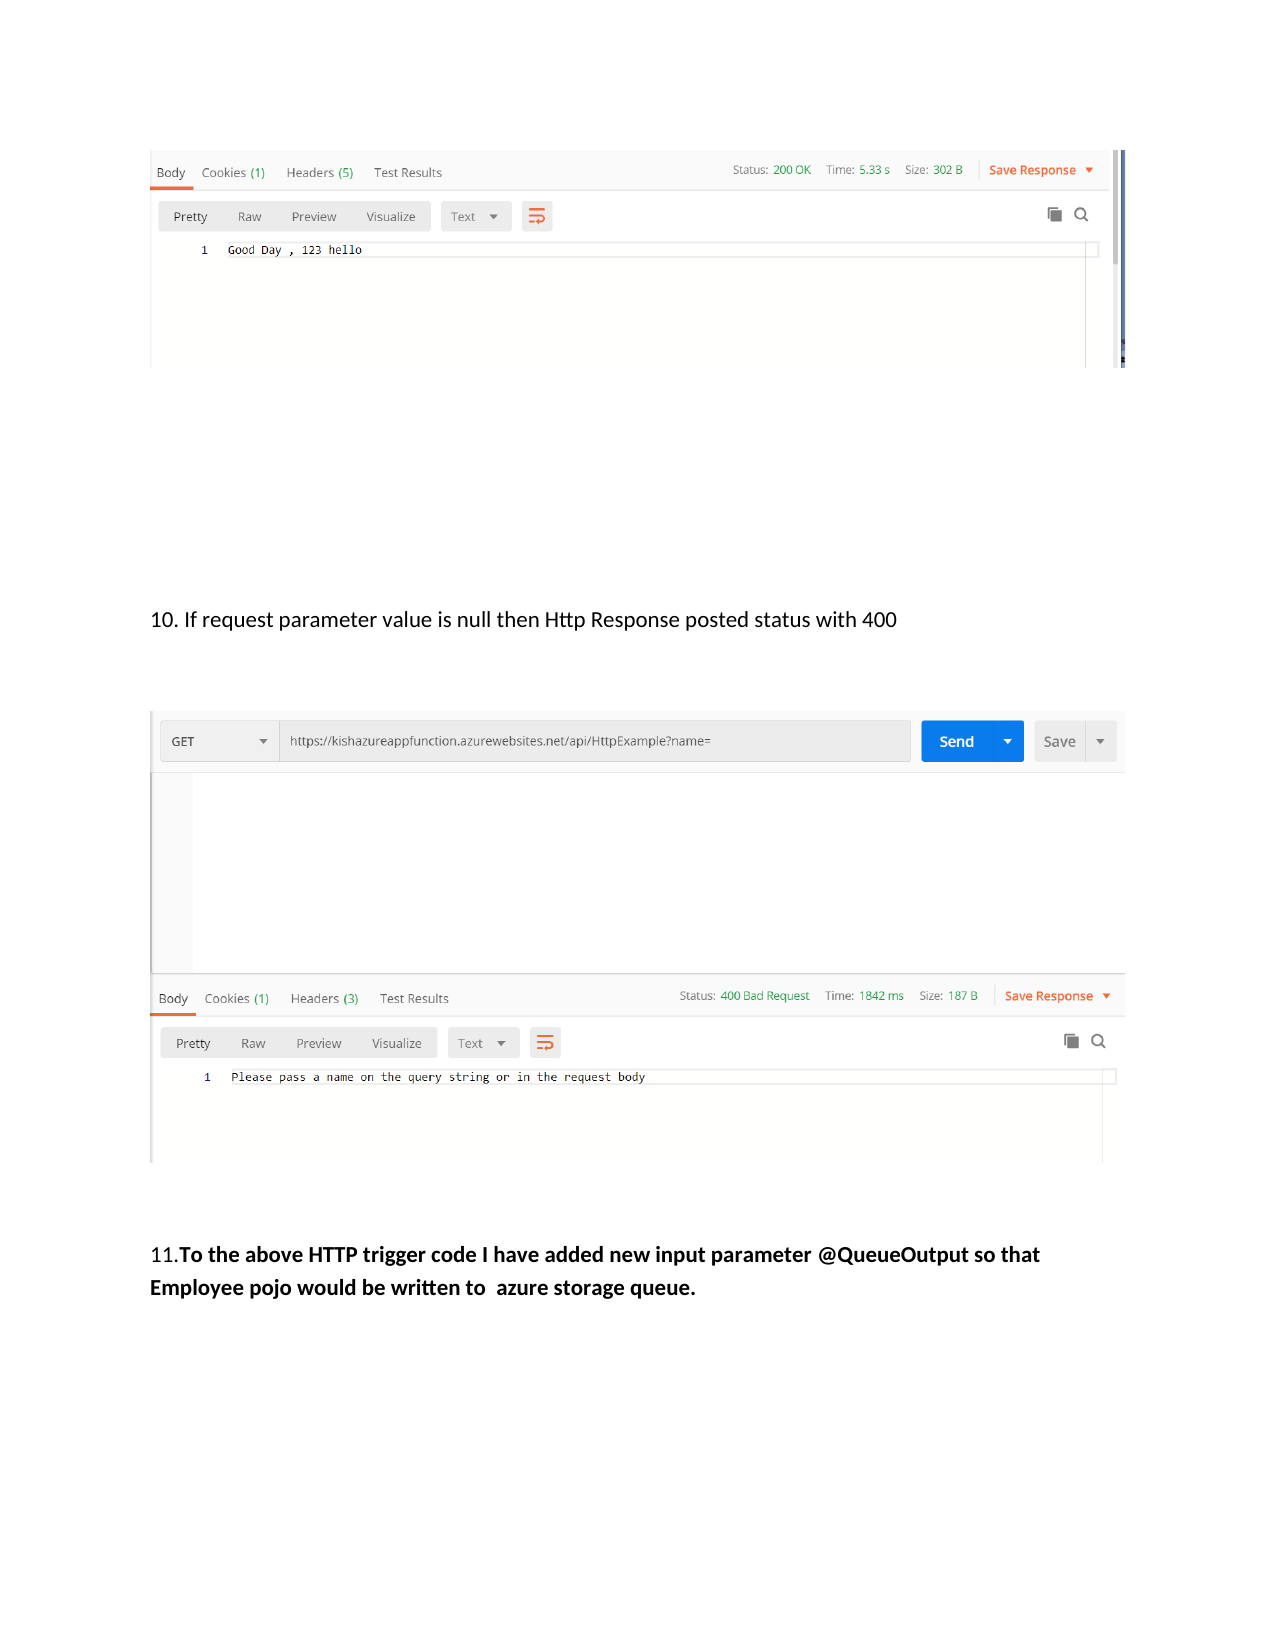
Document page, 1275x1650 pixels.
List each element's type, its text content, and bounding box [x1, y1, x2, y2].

text 11.To the above HTTP trigger code I have added new input parameter @QueueOutput so that Employee pojo would be written to azure storage queue. [150, 1240, 1125, 1301]
text 10. If request parameter value is null then Http Response posted status with 400 [150, 605, 1125, 633]
picture [150, 150, 1125, 368]
picture [150, 711, 1125, 1163]
